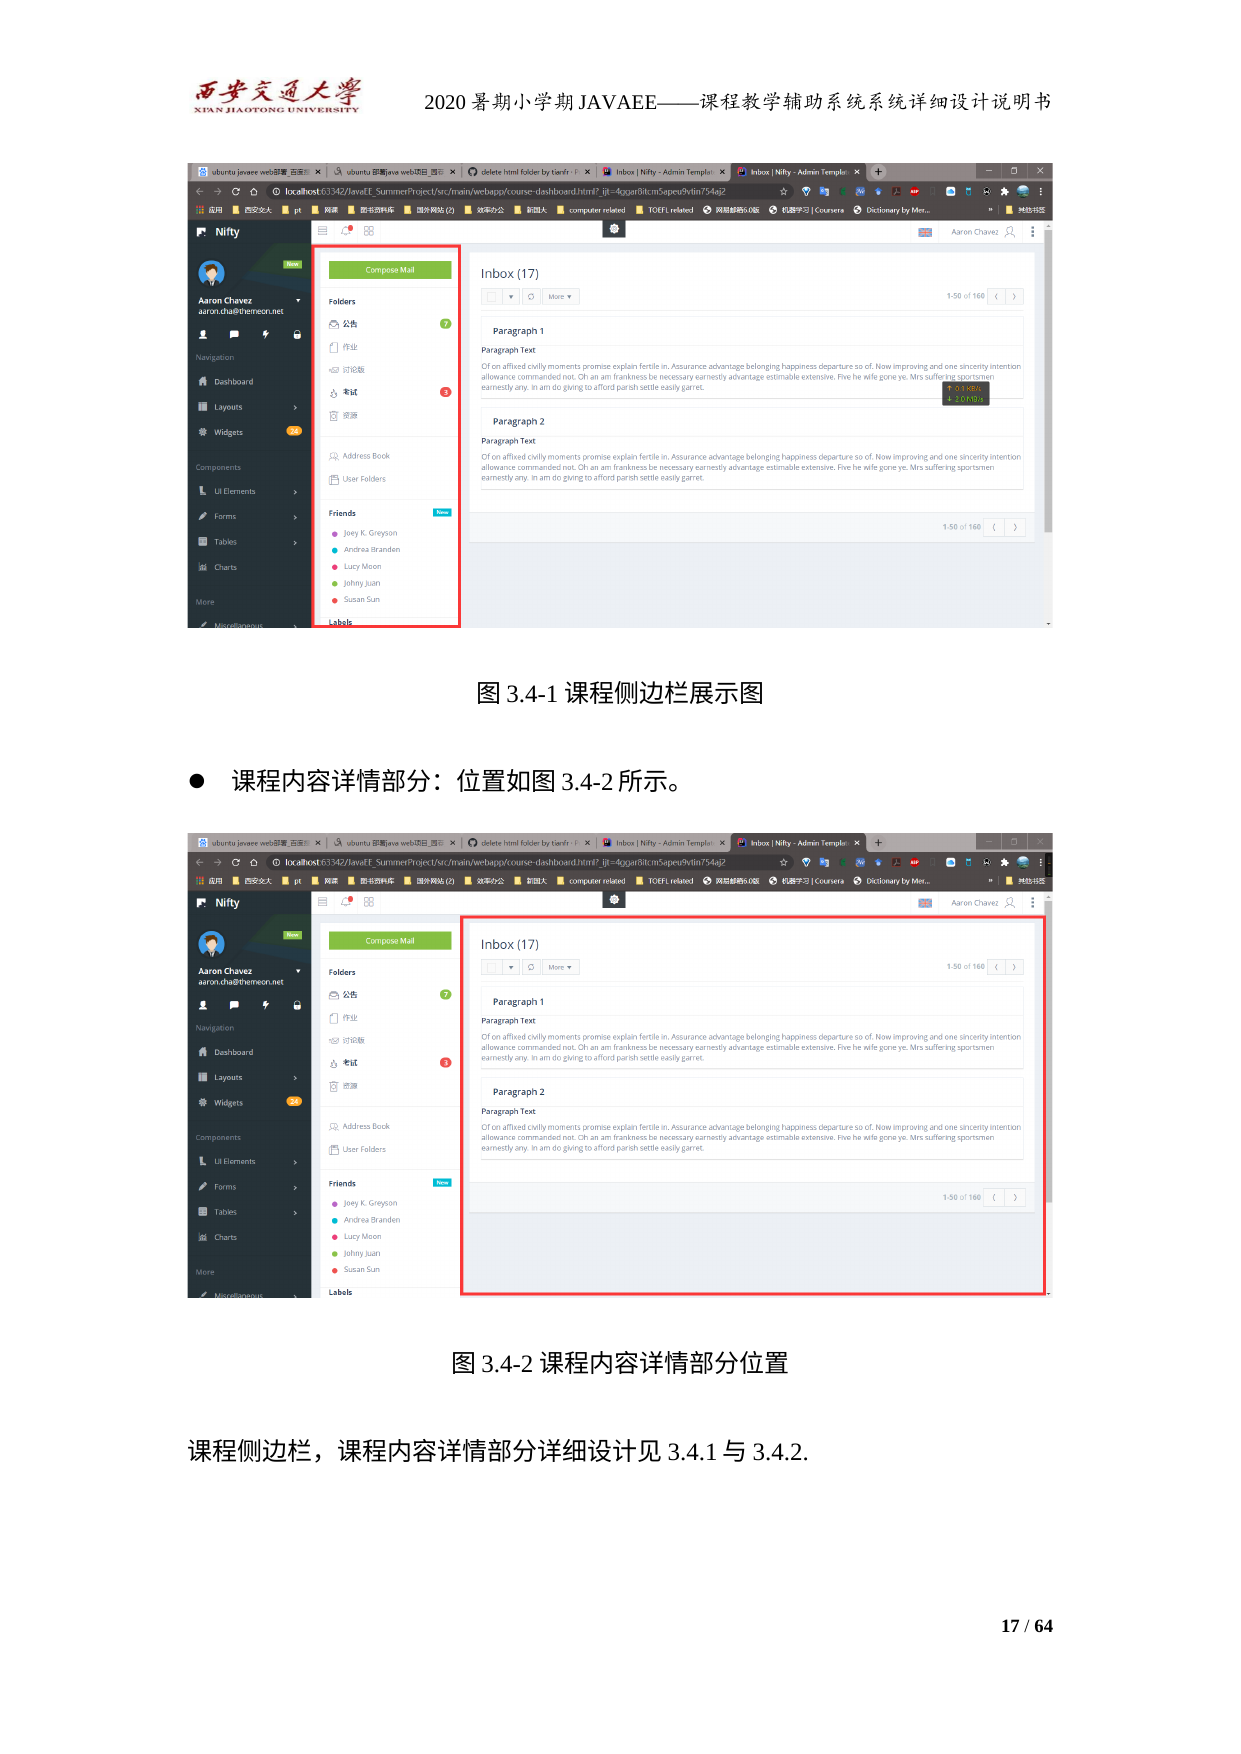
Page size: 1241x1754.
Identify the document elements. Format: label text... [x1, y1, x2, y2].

picture [189, 77, 364, 114]
text 图3.4-1 课程侧边栏展示图 [187, 658, 1053, 726]
picture [187, 833, 1053, 1298]
list 课程内容详情部分：位置如图3.4-2所示。 [187, 745, 1053, 813]
text 图3.4-2 课程内容详情部分位置 [187, 1328, 1053, 1396]
picture [187, 163, 1053, 628]
text 课程侧边栏，课程内容详情部分详细设计见3.4.1与3.4.2. [187, 1416, 1053, 1483]
